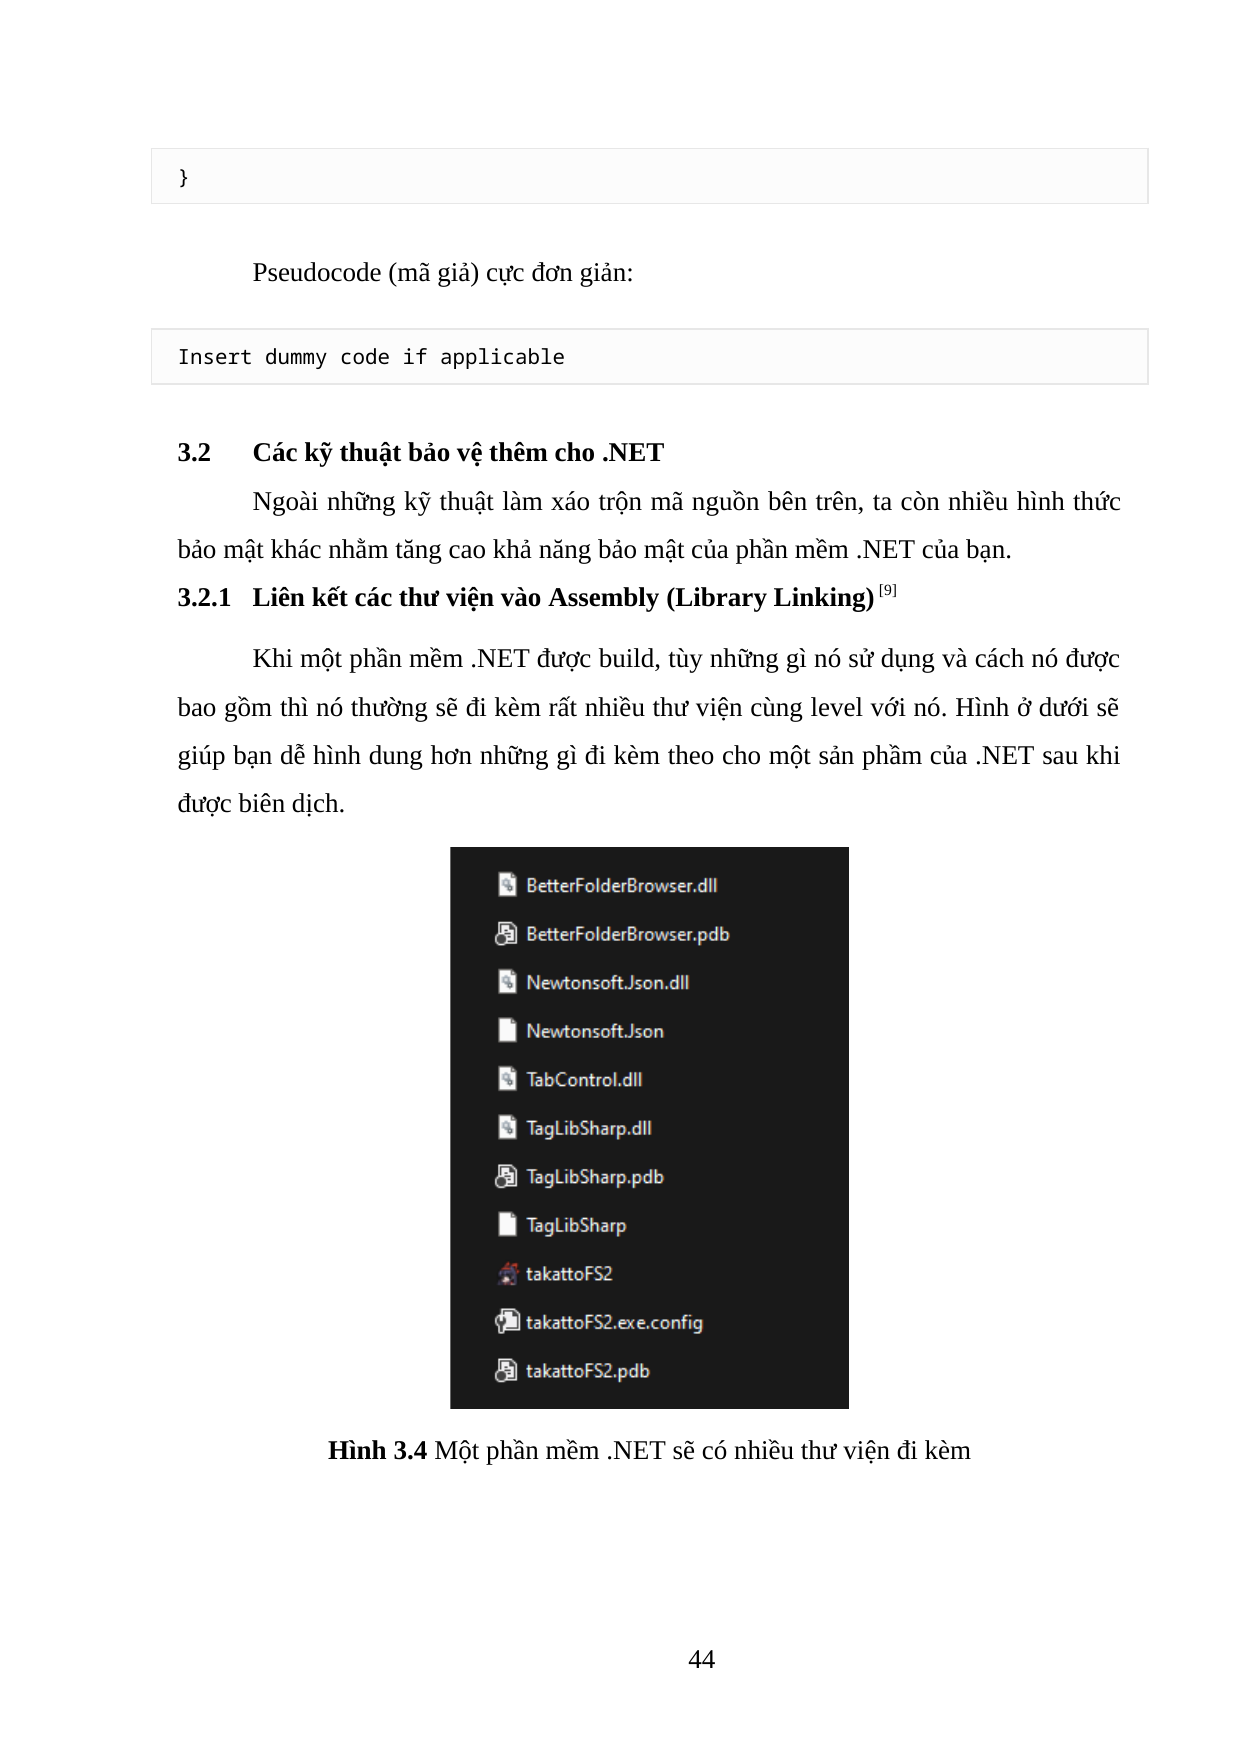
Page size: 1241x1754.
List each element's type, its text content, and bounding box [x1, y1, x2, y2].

text Ngoài những kỹ thuật làm xáo trộn mã nguồn bên trên, ta còn nhiều hình thức bảo mật khác nhằm tăng cao khả năng bảo mật của phần mềm .NET của bạn. [177, 485, 1122, 564]
subtitle 3.2 Các kỹ thuật bảo vệ thêm cho .NET [177, 436, 971, 468]
subtitle 3.2.1 Liên kết các thư viện vào Assembly (Library Linking) [9] [177, 581, 1122, 612]
text Hình 3.4 Một phần mềm .NET sẽ có nhiều thư viện đi kèm [177, 1434, 1122, 1465]
text } [152, 149, 1147, 203]
text Pseudocode (mã giả) cực đơn giản: [177, 256, 1122, 287]
text Khi một phần mềm .NET được build, tùy những gì nó sử dụng và cách nó được bao gồm thì nó thường sẽ đi kèm rất nhiều thư viện cùng level với nó. Hình ở dưới sẽ giúp bạn dễ hình dung hơn những gì đi kèm theo cho một sản phầm của .NET sau khi được biên dịch. [177, 642, 1122, 818]
picture [450, 847, 849, 1409]
text Insert dummy code if applicable [152, 330, 1147, 383]
